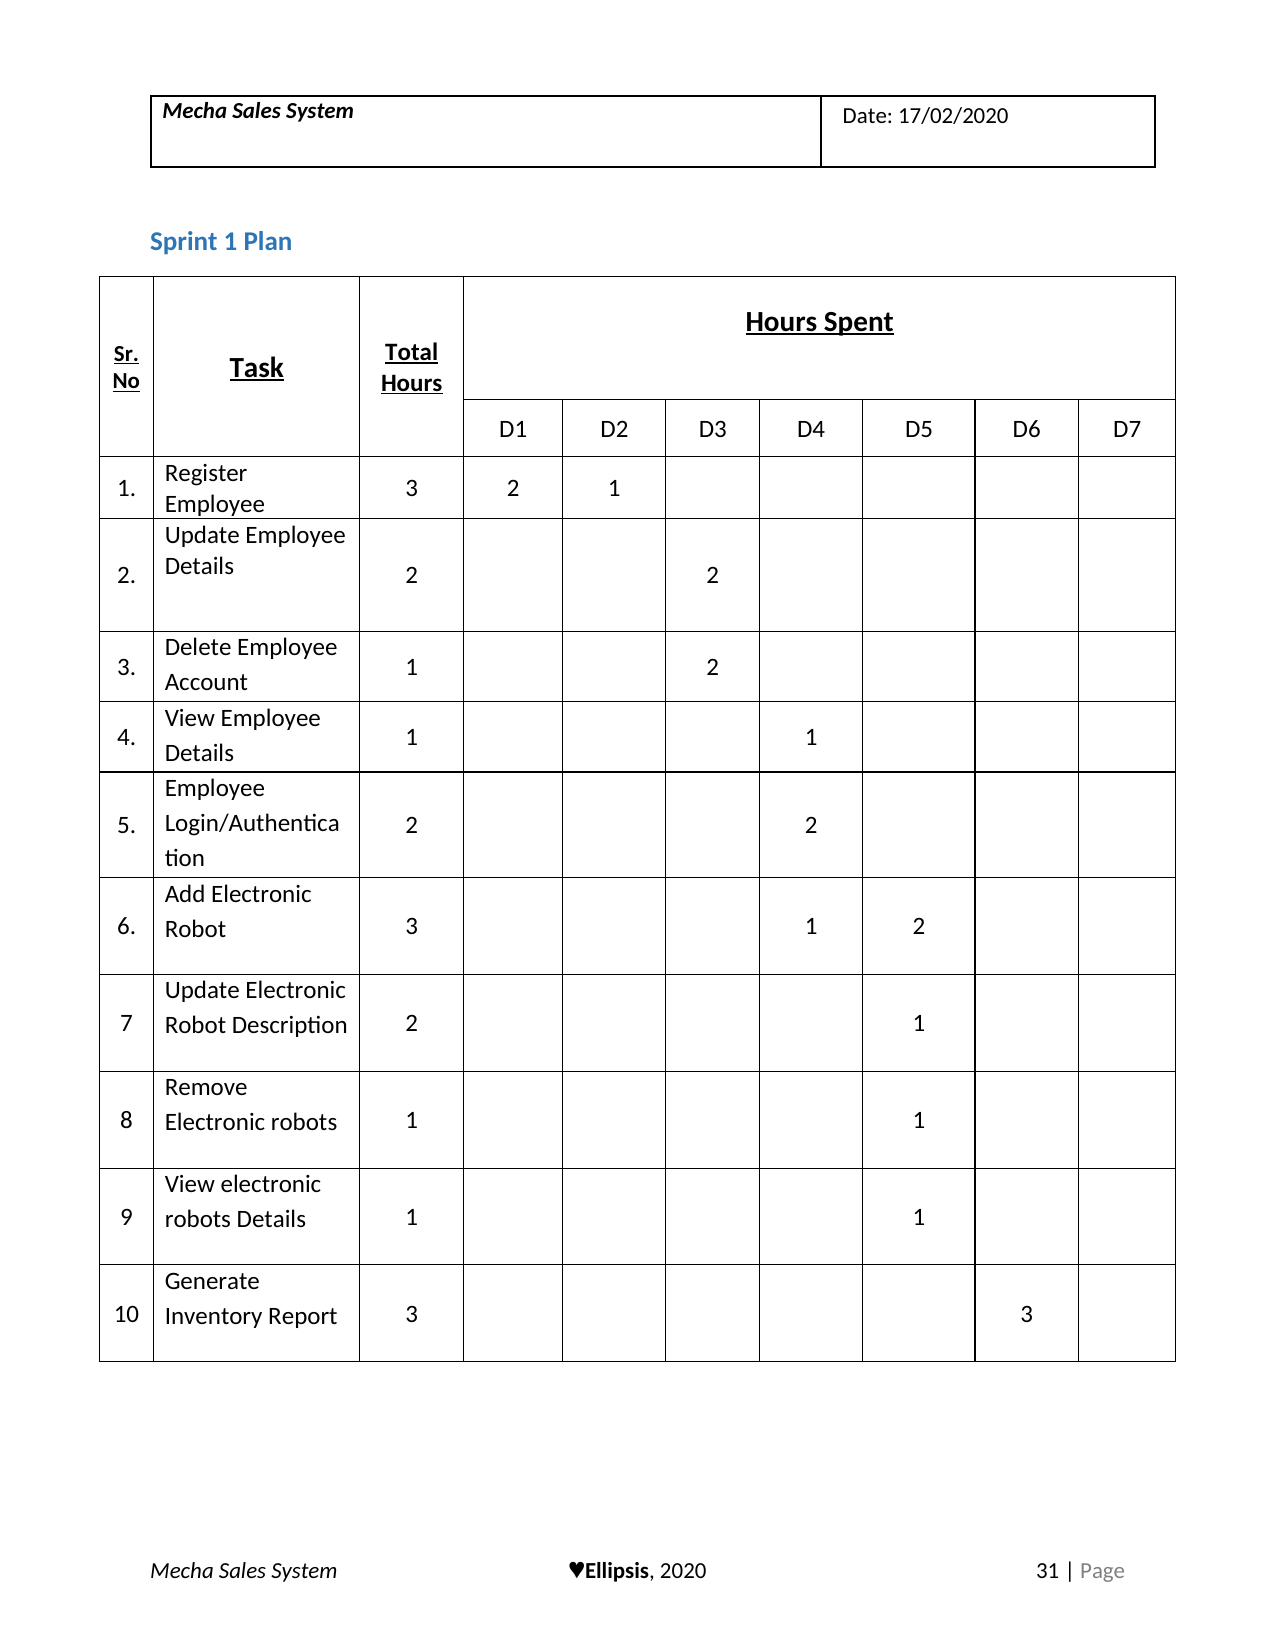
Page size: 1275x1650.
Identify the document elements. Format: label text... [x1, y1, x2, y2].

table_cell [976, 878, 1078, 974]
table_cell [464, 1169, 562, 1264]
table_cell [976, 457, 1078, 518]
table_cell 2 [863, 878, 974, 974]
table_cell [760, 632, 862, 701]
table_cell [1079, 1169, 1175, 1264]
table_cell [563, 1072, 665, 1167]
table_cell 10 [100, 1265, 153, 1361]
table_cell 3 [360, 457, 463, 518]
table_cell 1 [863, 1072, 974, 1167]
table_cell [1079, 878, 1175, 974]
table_cell [863, 632, 974, 701]
table_cell 1 [863, 1169, 974, 1264]
table_cell 1. [100, 457, 153, 518]
table_cell 1 [760, 702, 862, 771]
table_cell Employee Login/Authentication [154, 773, 359, 877]
table_cell Remove Electronic robots [154, 1072, 359, 1167]
table_cell [760, 1169, 862, 1264]
table_cell [976, 519, 1078, 631]
table_cell Register Employee [154, 457, 359, 518]
table_cell Update Electronic Robot Description [154, 975, 359, 1071]
table_cell [464, 878, 562, 974]
table_cell 2 [666, 632, 759, 701]
table_cell 3 [976, 1265, 1078, 1361]
table_cell [666, 878, 759, 974]
table_cell 6. [100, 878, 153, 974]
table_cell [666, 457, 759, 518]
table_cell [464, 1072, 562, 1167]
text Sprint 1 Plan [150, 224, 1125, 257]
table_cell 4. [100, 702, 153, 771]
table_cell [863, 1265, 974, 1361]
table_cell [563, 632, 665, 701]
table_cell [1079, 457, 1175, 518]
table_cell D6 [976, 400, 1078, 456]
table_cell [760, 1265, 862, 1361]
table_cell [464, 632, 562, 701]
table_cell [1079, 1265, 1175, 1361]
table_cell [666, 975, 759, 1071]
table_cell [666, 1169, 759, 1264]
table_cell [1079, 632, 1175, 701]
table_cell [464, 975, 562, 1071]
table_cell [563, 773, 665, 877]
table_cell [760, 519, 862, 631]
table_cell [464, 702, 562, 771]
table_cell [563, 975, 665, 1071]
table_cell 2 [464, 457, 562, 518]
table_cell 1 [360, 1169, 463, 1264]
table_cell 8 [100, 1072, 153, 1167]
table_cell 3 [360, 878, 463, 974]
table_cell [976, 702, 1078, 771]
table_cell D1 [464, 400, 562, 456]
table_cell [563, 519, 665, 631]
table_cell View Employee Details [154, 702, 359, 771]
table_cell [563, 1265, 665, 1361]
table_cell 1 [563, 457, 665, 518]
table_header Total Hours [360, 277, 463, 456]
table_cell 2. [100, 519, 153, 631]
table_cell 2 [360, 975, 463, 1071]
table_cell D4 [760, 400, 862, 456]
table_cell [1079, 773, 1175, 877]
table_cell 2 [760, 773, 862, 877]
table_cell Add Electronic Robot [154, 878, 359, 974]
table_cell 1 [360, 1072, 463, 1167]
table_cell D2 [563, 400, 665, 456]
table_cell [1079, 975, 1175, 1071]
table_cell [760, 975, 862, 1071]
table_cell [1079, 702, 1175, 771]
table_cell 3 [360, 1265, 463, 1361]
table_cell 7 [100, 975, 153, 1071]
table_header Task [154, 277, 359, 456]
table_cell 1 [360, 632, 463, 701]
table_cell [863, 457, 974, 518]
table_cell [760, 457, 862, 518]
table_cell [976, 975, 1078, 1071]
table_cell Delete Employee Account [154, 632, 359, 701]
table_cell [563, 1169, 665, 1264]
table_cell [666, 1072, 759, 1167]
table_header Hours Spent [464, 277, 1175, 399]
table_cell [1079, 1072, 1175, 1167]
table_cell [666, 773, 759, 877]
table_cell View electronic robots Details [154, 1169, 359, 1264]
table_cell [863, 702, 974, 771]
table_cell [464, 1265, 562, 1361]
table_cell [1079, 519, 1175, 631]
table_cell [666, 702, 759, 771]
table_cell 2 [360, 519, 463, 631]
table_cell [760, 1072, 862, 1167]
table_cell [863, 773, 974, 877]
table_cell 3. [100, 632, 153, 701]
table_cell 2 [360, 773, 463, 877]
table_cell Generate Inventory Report [154, 1265, 359, 1361]
table_cell 2 [666, 519, 759, 631]
table_cell 1 [863, 975, 974, 1071]
table_cell 5. [100, 773, 153, 877]
table_cell 1 [760, 878, 862, 974]
table_cell [976, 1072, 1078, 1167]
table_cell [863, 519, 974, 631]
table_cell Update Employee Details [154, 519, 359, 631]
table_cell D7 [1079, 400, 1175, 456]
table_cell [666, 1265, 759, 1361]
table_cell D5 [863, 400, 974, 456]
table_cell [976, 1169, 1078, 1264]
table_cell [464, 773, 562, 877]
table_cell [976, 773, 1078, 877]
table_cell [976, 632, 1078, 701]
table_header Sr. No [100, 277, 153, 456]
table_cell 1 [360, 702, 463, 771]
table_cell [563, 702, 665, 771]
table_cell [563, 878, 665, 974]
table_cell D3 [666, 400, 759, 456]
table_cell 9 [100, 1169, 153, 1264]
table_cell [464, 519, 562, 631]
